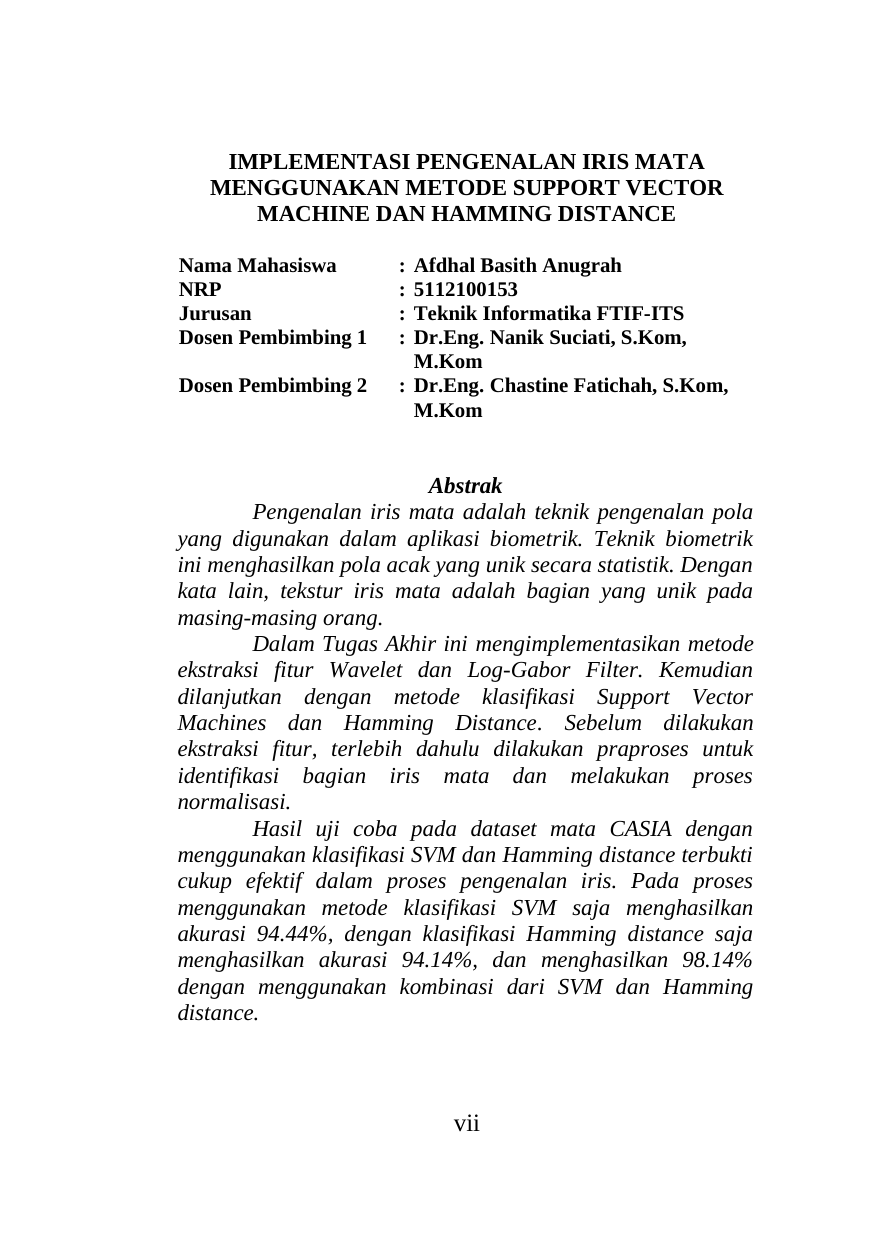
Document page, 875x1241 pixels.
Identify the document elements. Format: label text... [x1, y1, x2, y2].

table_cell Dosen Pembimbing 1 [177, 325, 397, 373]
table_cell : [397, 277, 412, 301]
table_header Nama Mahasiswa [177, 253, 397, 277]
table_cell Dr.Eng. Chastine Fatichah, S.Kom, M.Kom [412, 374, 756, 446]
table_cell : [397, 301, 412, 325]
subtitle Abstrak [177, 472, 756, 498]
table_cell : [397, 374, 412, 446]
table_cell 5112100153 [412, 277, 756, 301]
text Pengenalan iris mata adalah teknik pengenalan pola yang digunakan dalam aplikasi biometrik. Teknik biometrik ini menghasilkan pola acak yang unik secara statistik. Dengan kata lain, tekstur iris mata adalah bagian yang unik pada masing-masing orang. [177, 498, 756, 630]
table_cell Teknik Informatika FTIF-ITS [412, 301, 756, 325]
table_cell : [397, 325, 412, 373]
table_cell Dosen Pembimbing 2 [177, 374, 397, 446]
table_header Afdhal Basith Anugrah [412, 253, 756, 277]
table_cell Jurusan [177, 301, 397, 325]
text Dalam Tugas Akhir ini mengimplementasikan metode ekstraksi fitur Wavelet dan Log-Gabor Filter. Kemudian dilanjutkan dengan metode klasifikasi Support Vector Machines dan Hamming Distance. Sebelum dilakukan ekstraksi fitur, terlebih dahulu dilakukan praproses untuk identifikasi bagian iris mata dan melakukan proses normalisasi. [177, 630, 756, 814]
table_cell NRP [177, 277, 397, 301]
text IMPLEMENTASI PENGENALAN IRIS MATA MENGGUNAKAN METODE SUPPORT VECTOR MACHINE DAN HAMMING DISTANCE [177, 148, 756, 227]
table_cell Dr.Eng. Nanik Suciati, S.Kom, M.Kom [412, 325, 756, 373]
text Hasil uji coba pada dataset mata CASIA dengan menggunakan klasifikasi SVM dan Hamming distance terbukti cukup efektif dalam proses pengenalan iris. Pada proses menggunakan metode klasifikasi SVM saja menghasilkan akurasi 94.44%, dengan klasifikasi Hamming distance saja menghasilkan akurasi 94.14%, dan menghasilkan 98.14% dengan menggunakan kombinasi dari SVM dan Hamming distance. [177, 814, 756, 1025]
table_header : [397, 253, 412, 277]
